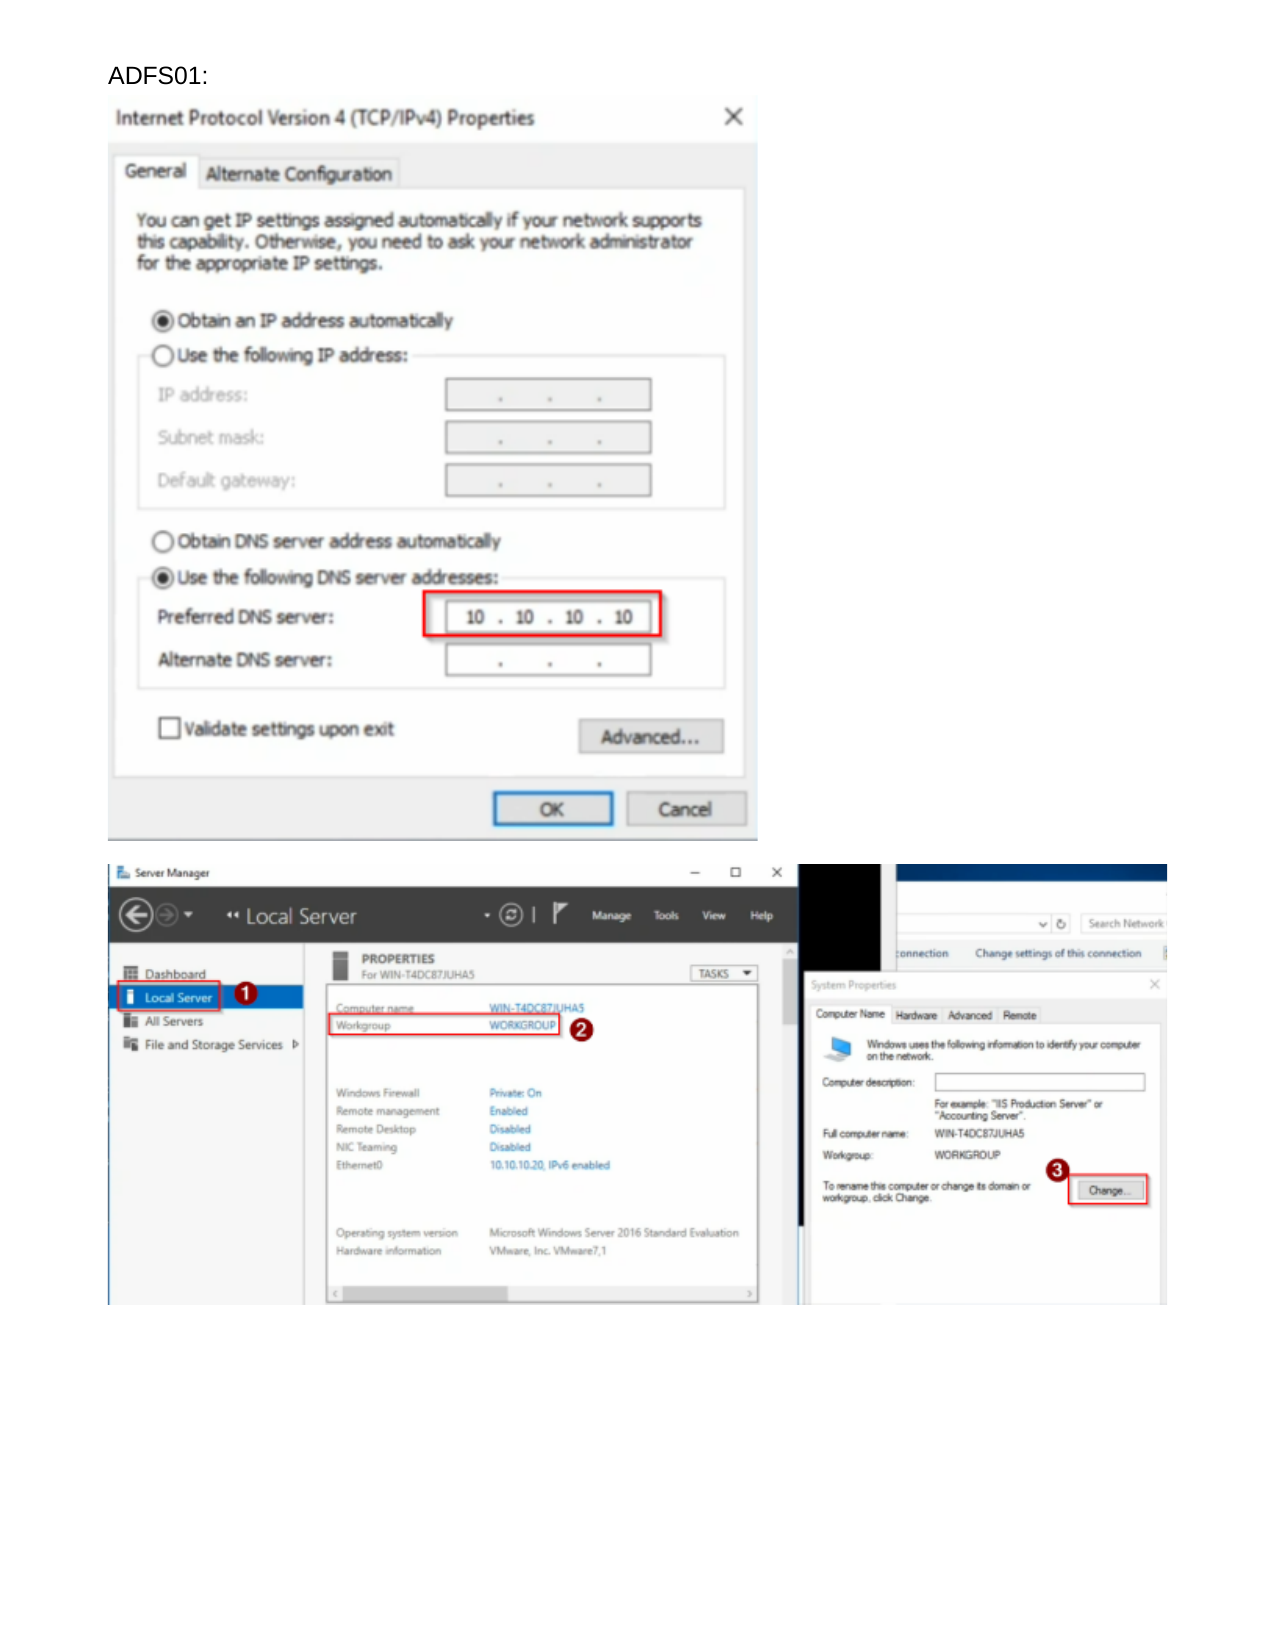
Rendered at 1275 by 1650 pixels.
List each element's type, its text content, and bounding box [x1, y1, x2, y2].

picture [107, 864, 1168, 1305]
text ADFS01: [108, 61, 1188, 89]
picture [107, 95, 758, 841]
